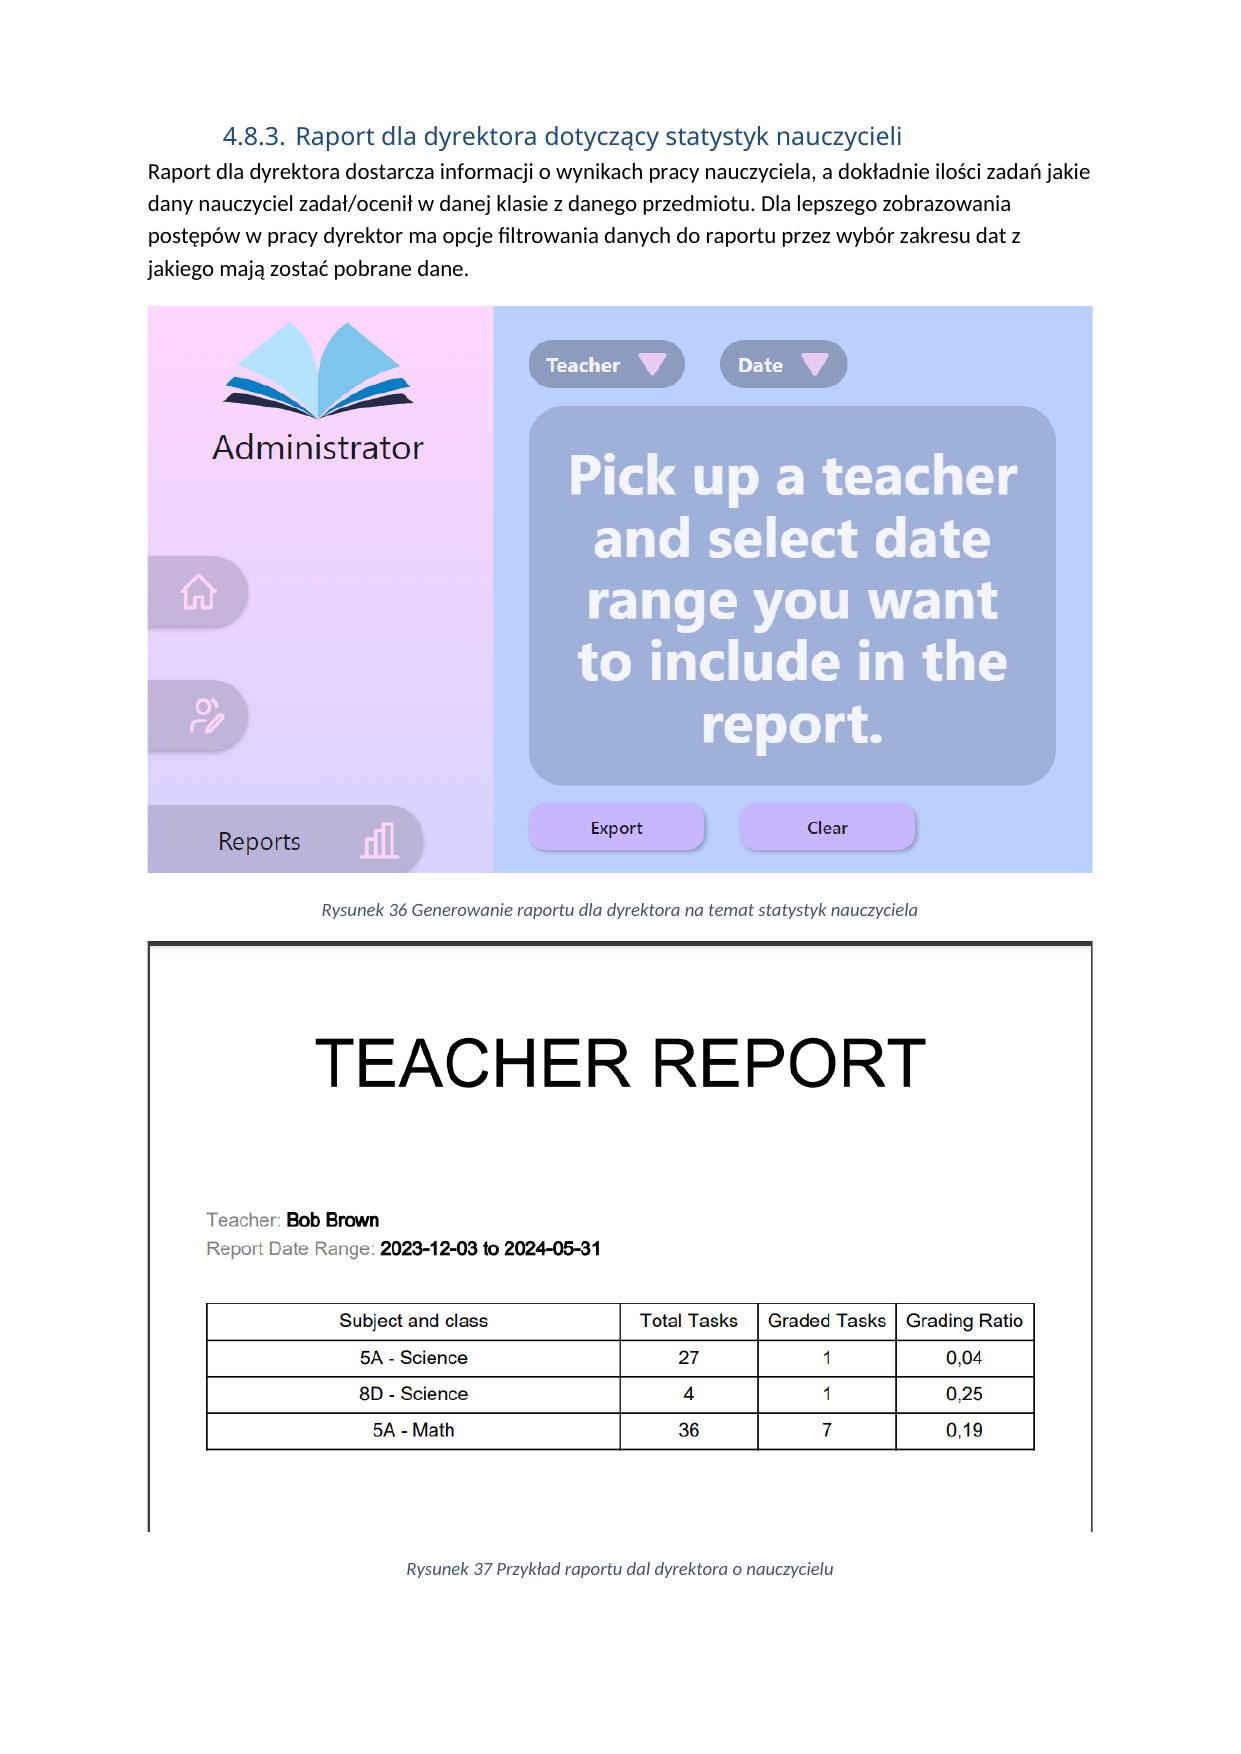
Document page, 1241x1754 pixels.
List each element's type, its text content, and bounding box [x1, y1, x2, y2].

picture [147, 941, 1093, 1532]
subtitle Raport dla dyrektora dotyczący statystyk nauczycieli [223, 118, 1093, 152]
text Raport dla dyrektora dostarcza informacji o wynikach pracy nauczyciela, a dokładnie ilości zadań jakie dany nauczyciel zadał/ocenił w danej klasie z danego przedmiotu. Dla lepszego zobrazowania postępów w pracy dyrektor ma opcje filtrowania danych do raportu przez wybór zakresu dat z jakiego mają zostać pobrane dane. [148, 157, 1093, 282]
picture [147, 306, 1093, 873]
